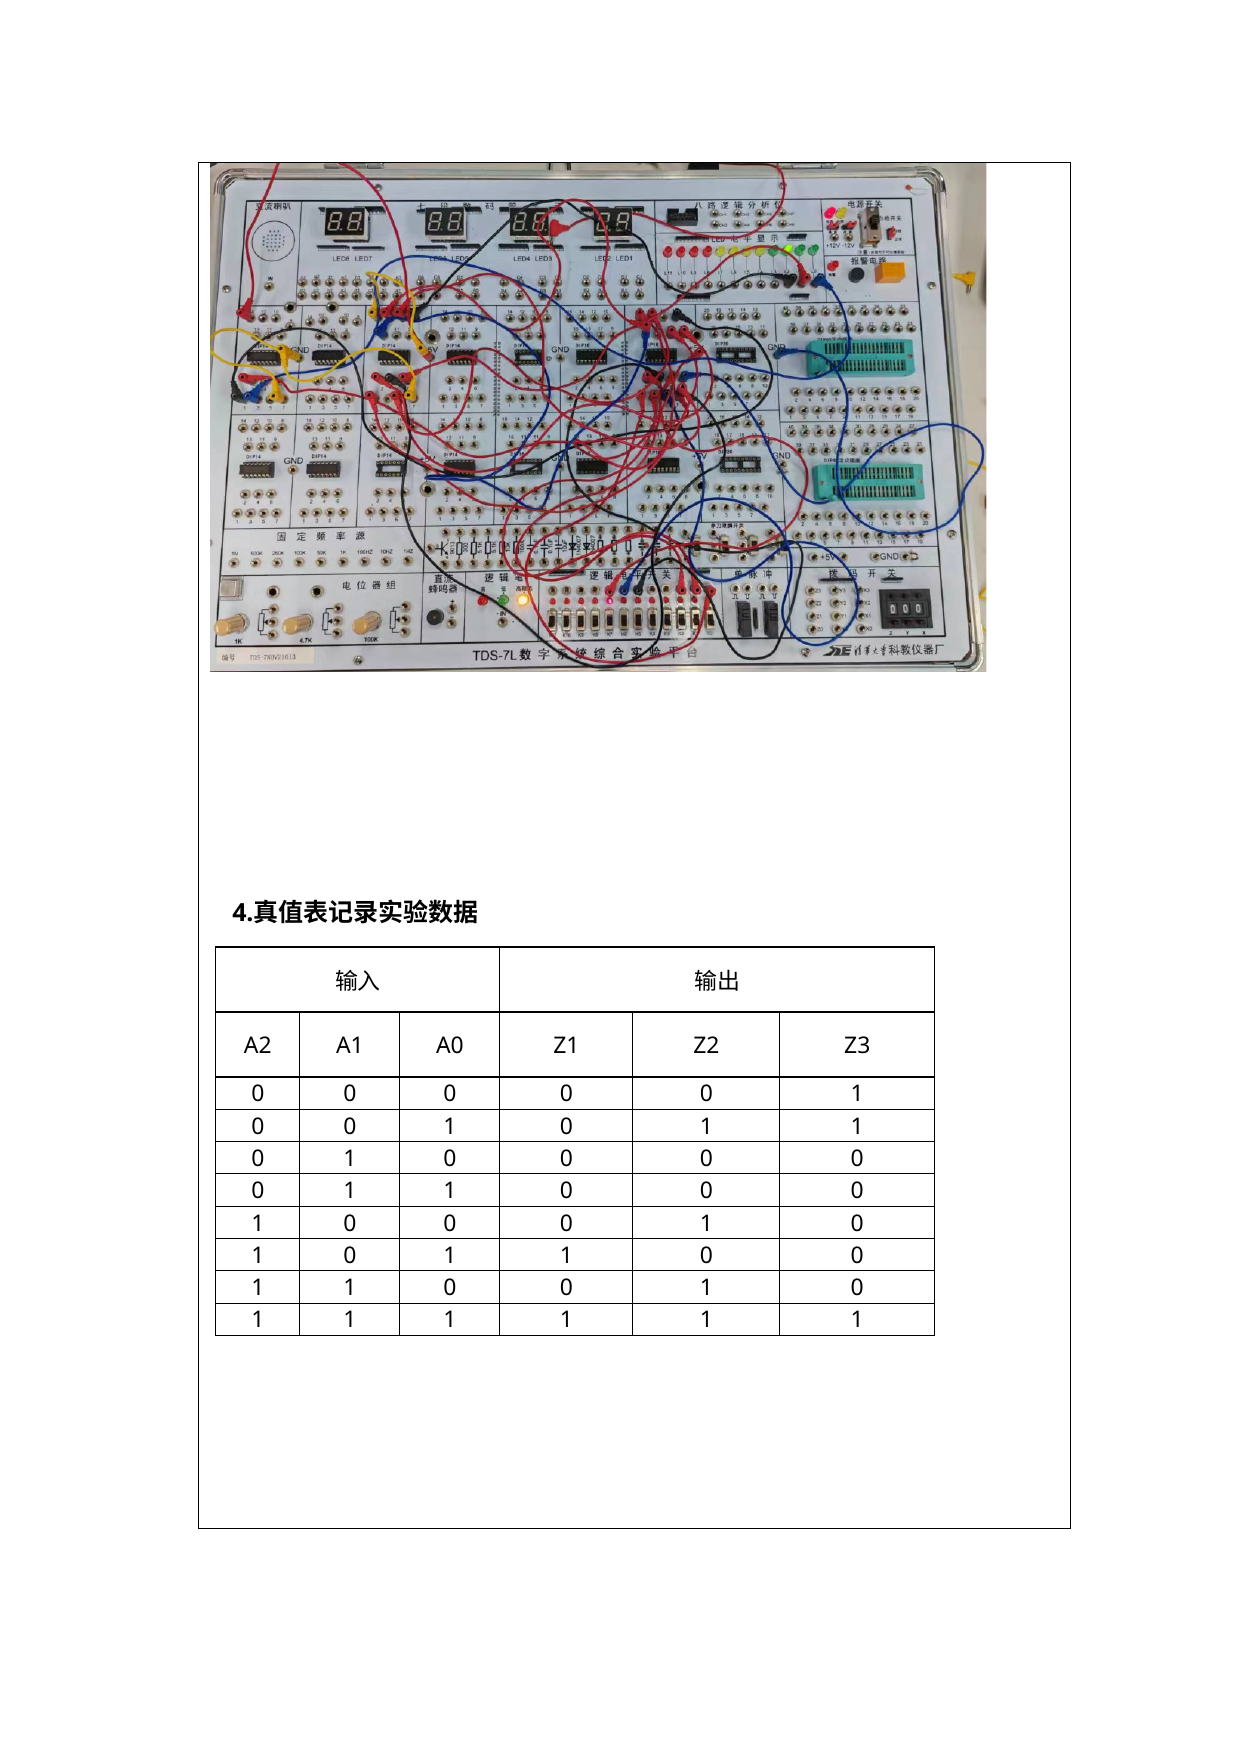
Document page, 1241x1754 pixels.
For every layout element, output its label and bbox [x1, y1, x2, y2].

picture [210, 163, 987, 672]
table_cell [199, 163, 1070, 1528]
